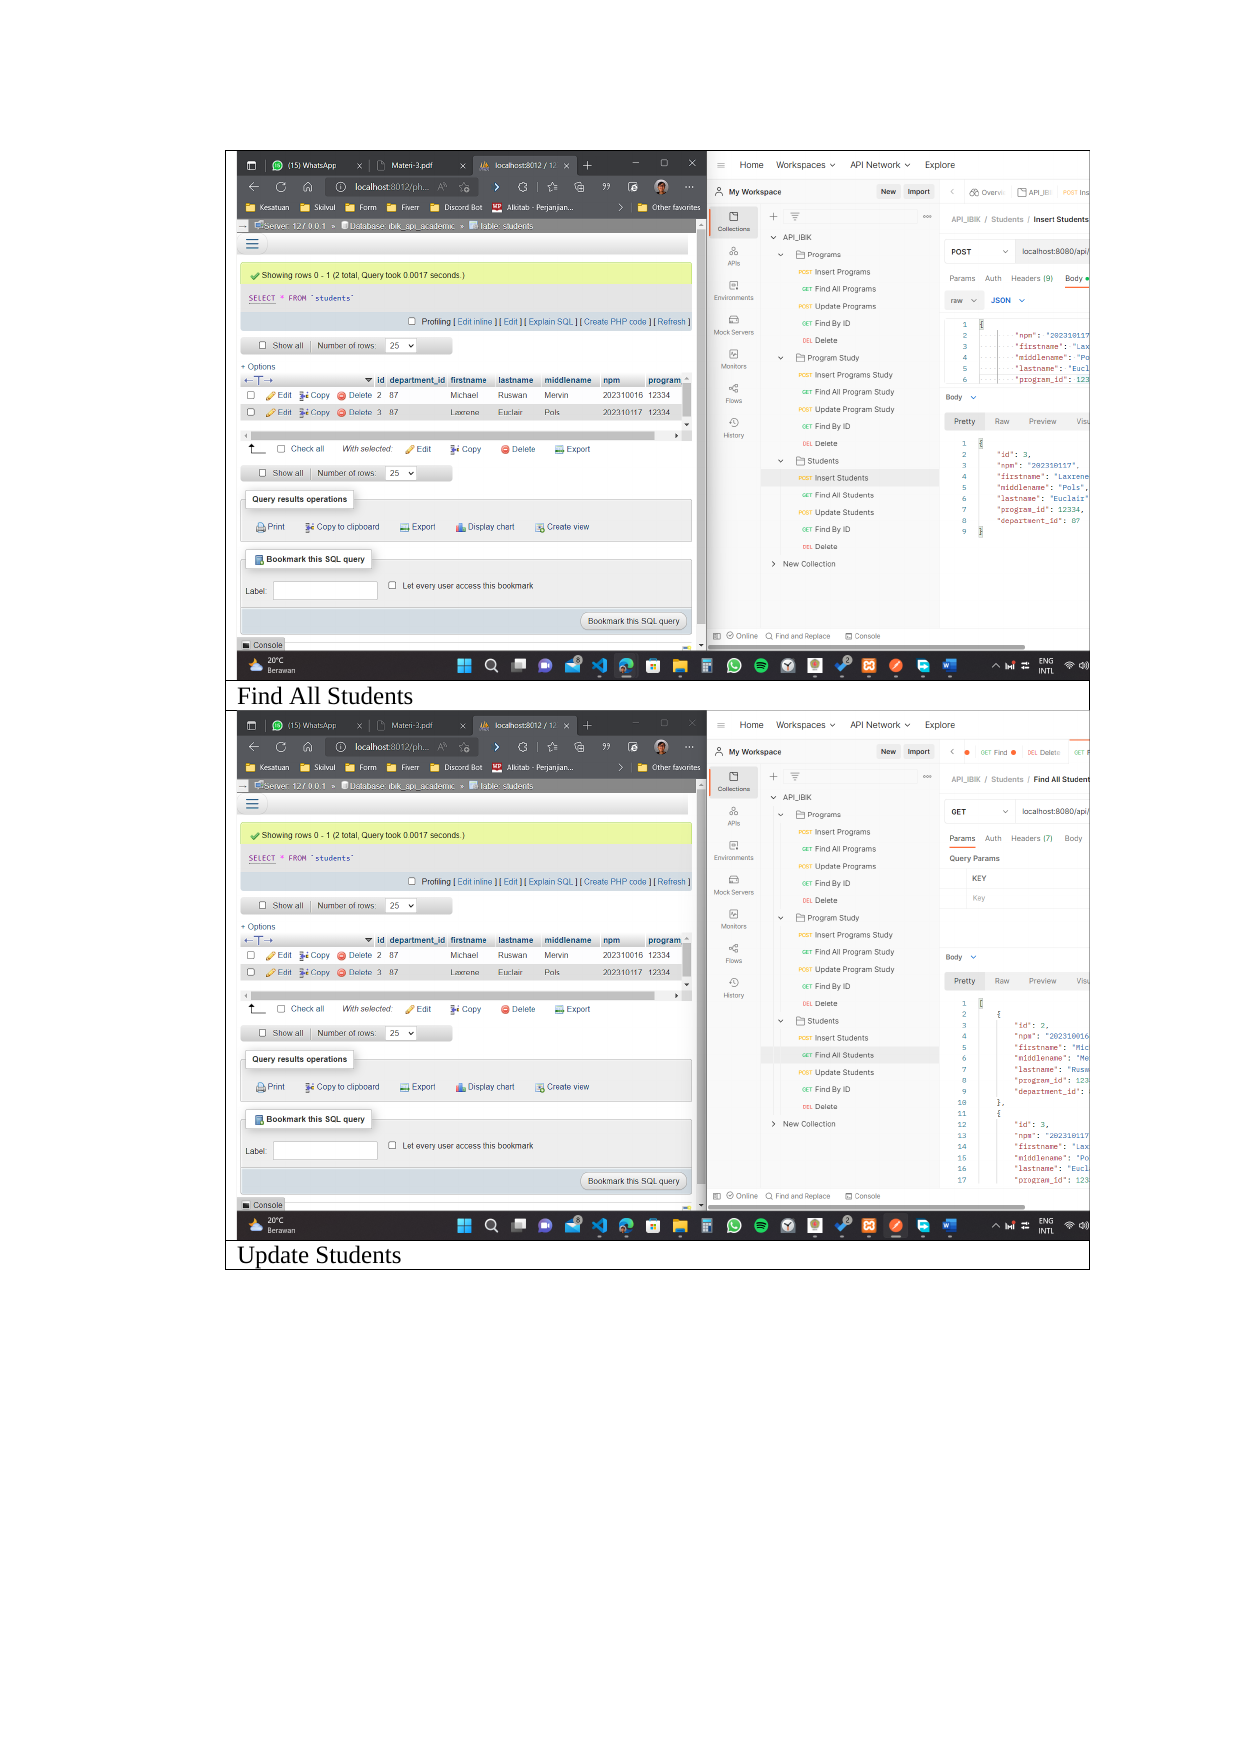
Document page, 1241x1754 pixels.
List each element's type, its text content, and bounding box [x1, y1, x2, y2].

table_cell [226, 711, 236, 1239]
table_cell Find All Students [226, 681, 1089, 710]
picture [236, 151, 1090, 680]
table_cell Update Students [226, 1241, 1089, 1269]
table_cell [226, 151, 236, 680]
picture [236, 710, 1090, 1240]
